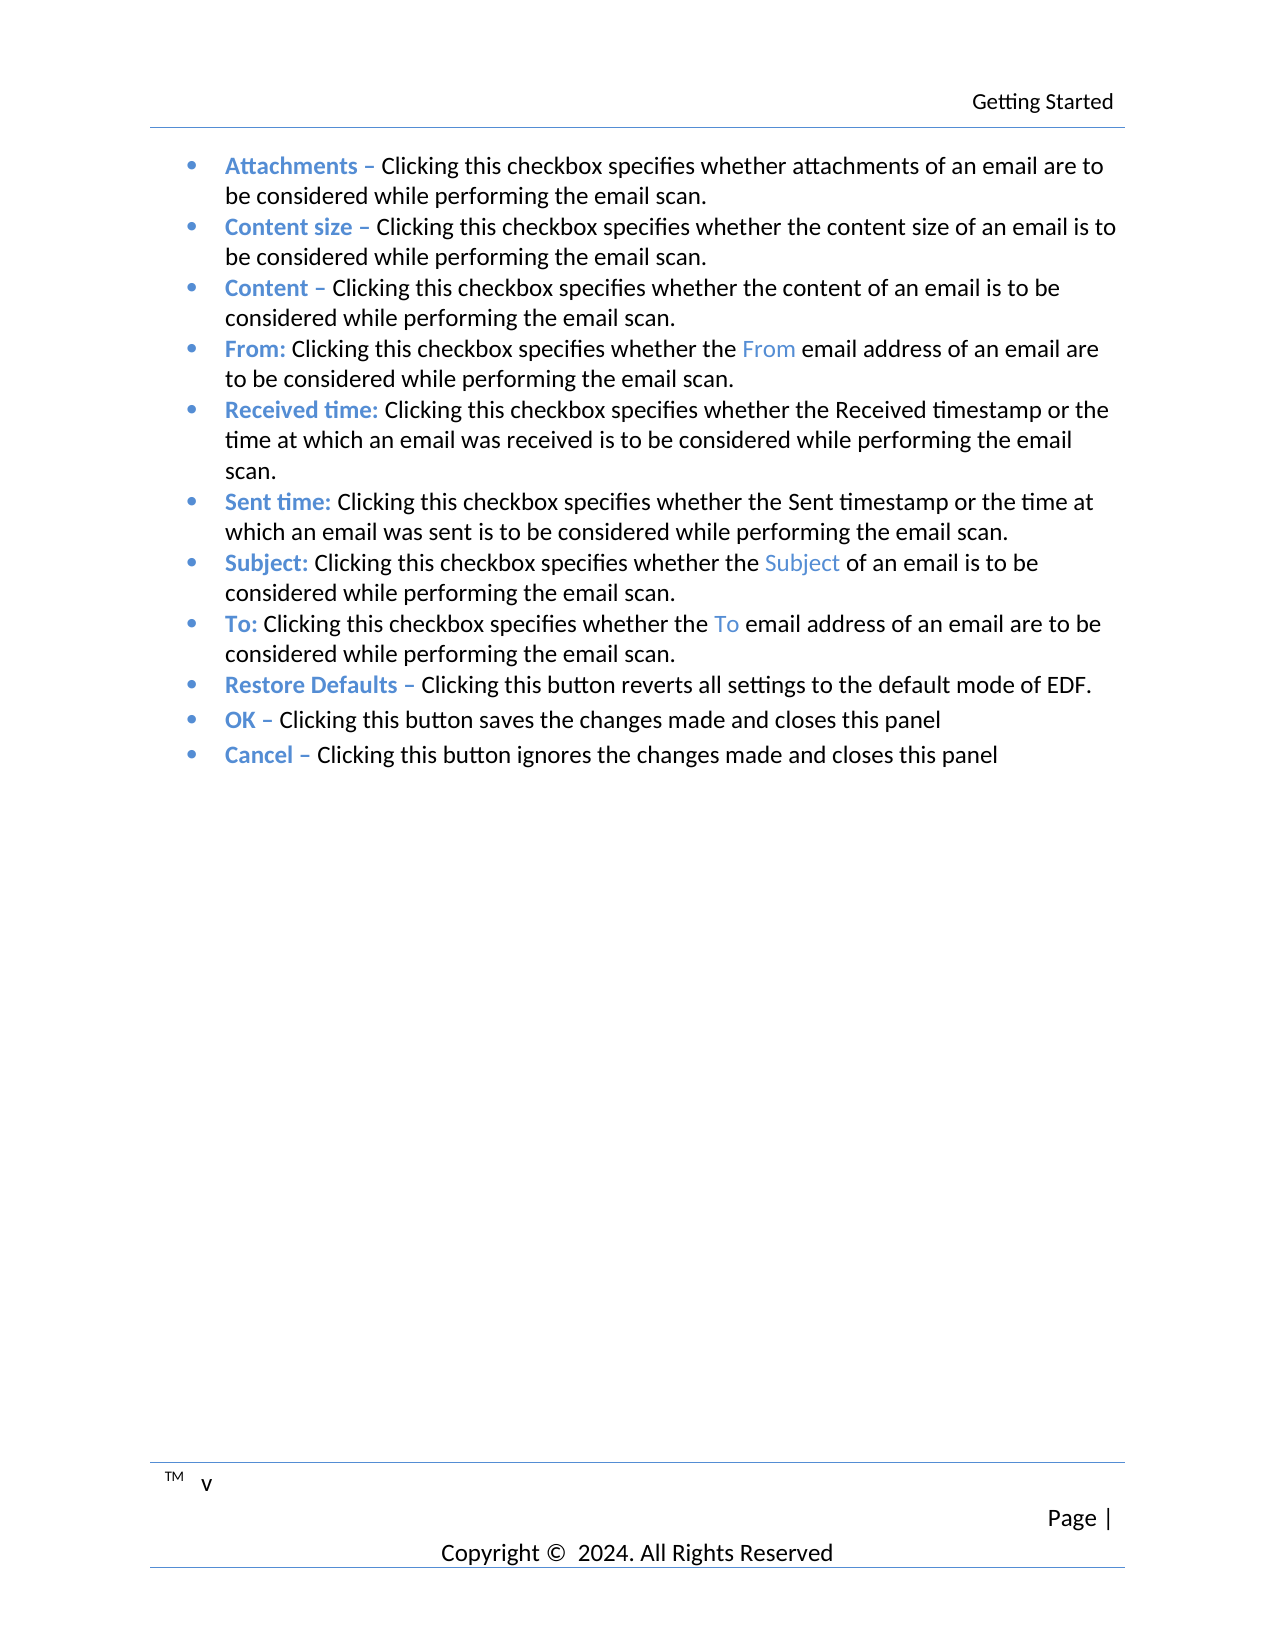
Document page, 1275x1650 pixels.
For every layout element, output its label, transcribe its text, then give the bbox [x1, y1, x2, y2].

list From: Clicking this checkbox specifies whether the From email address of an email are to be considered while performing the email scan. [187, 333, 1125, 394]
list Subject: Clicking this checkbox specifies whether the Subject of an email is to be considered while performing the email scan. [187, 547, 1125, 608]
list Sent time: Clicking this checkbox specifies whether the Sent timestamp or the time at which an email was sent is to be considered while performing the email scan. [187, 486, 1125, 547]
list OK – Clicking this button saves the changes made and closes this panel [187, 704, 1125, 734]
list Restore Defaults – Clicking this button reverts all settings to the default mode of EDF. [187, 669, 1125, 699]
list Attachments – Clicking this checkbox specifies whether attachments of an email are to be considered while performing the email scan. [187, 150, 1125, 211]
list Content size – Clicking this checkbox specifies whether the content size of an email is to be considered while performing the email scan. [187, 211, 1125, 272]
list Content – Clicking this checkbox specifies whether the content of an email is to be considered while performing the email scan. [187, 272, 1125, 333]
list To: Clicking this checkbox specifies whether the To email address of an email are to be considered while performing the email scan. [187, 608, 1125, 669]
list Cancel – Clicking this button ignores the changes made and closes this panel [187, 739, 1125, 769]
list Received time: Clicking this checkbox specifies whether the Received timestamp or the time at which an email was received is to be considered while performing the email scan. [187, 394, 1125, 486]
